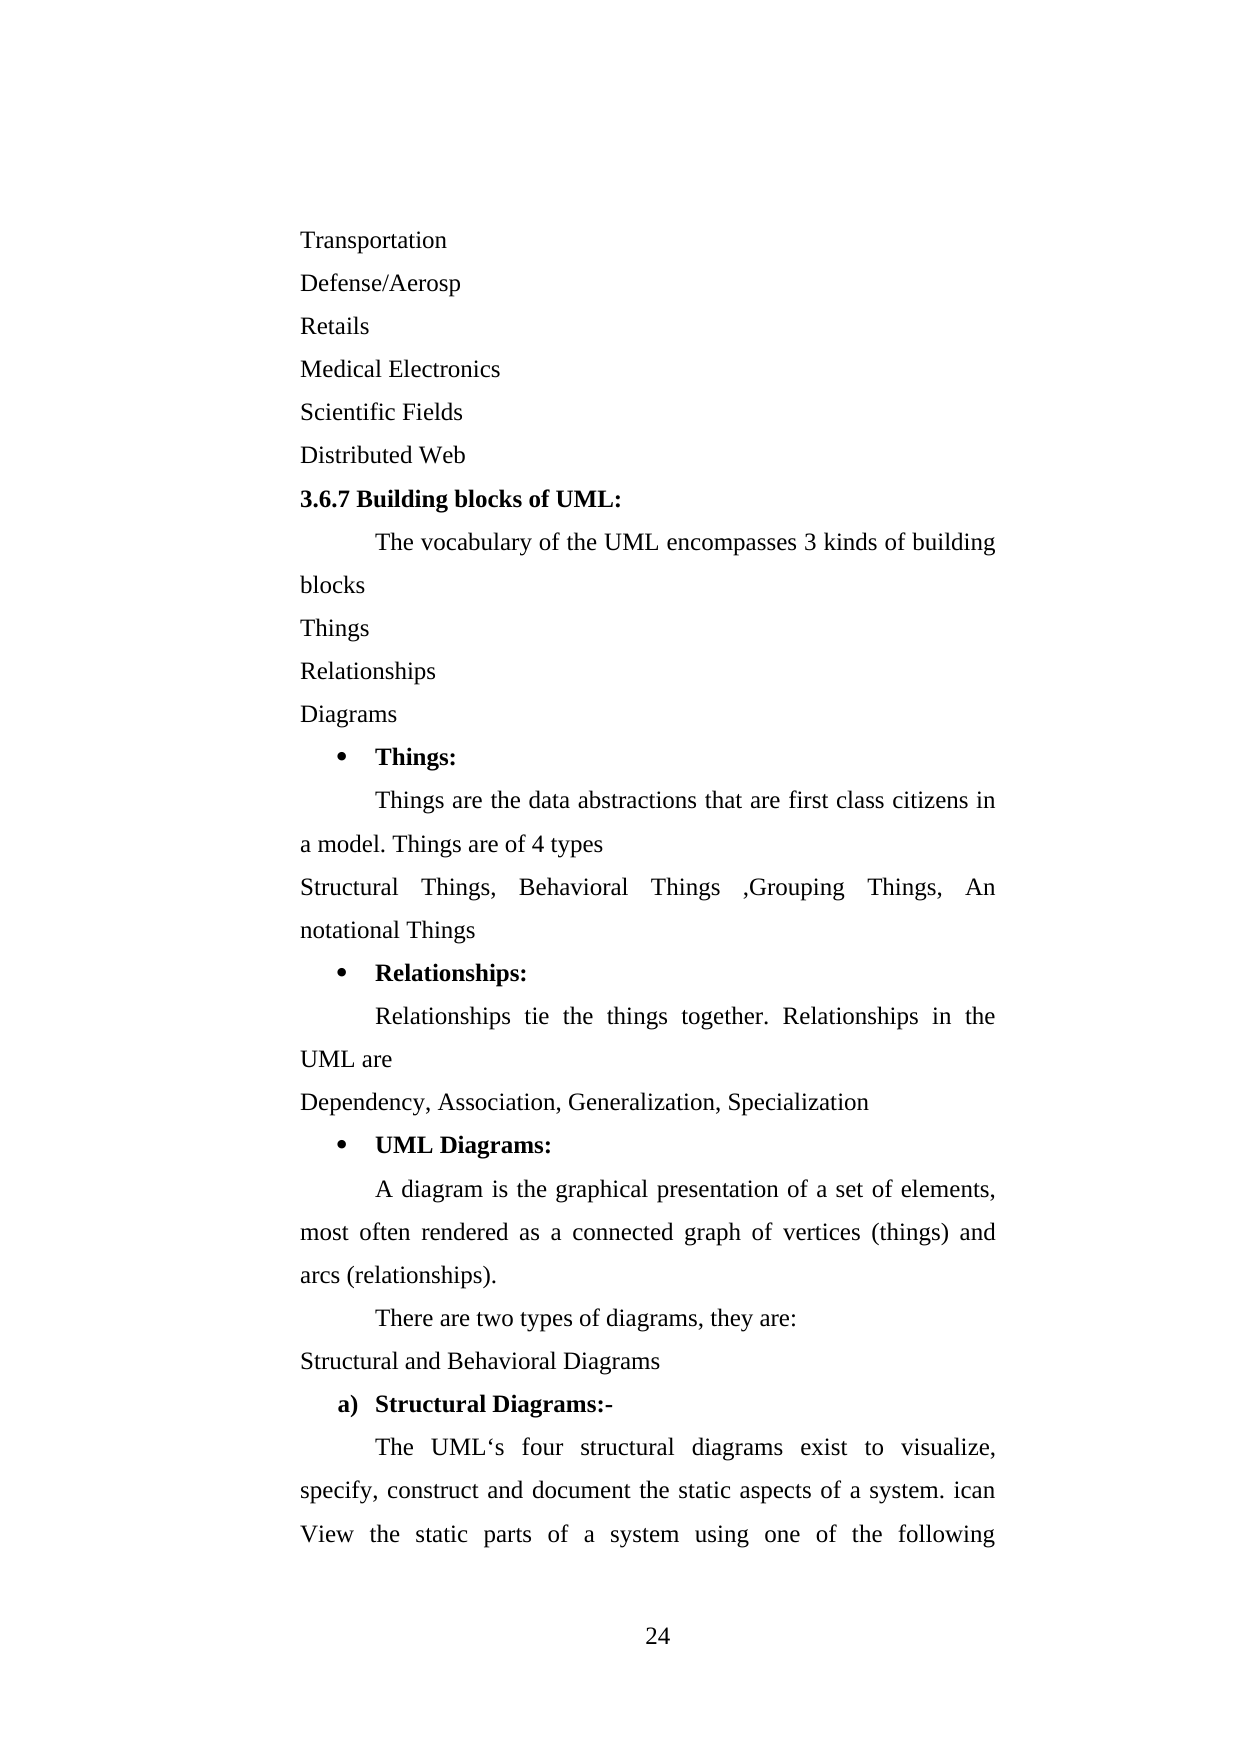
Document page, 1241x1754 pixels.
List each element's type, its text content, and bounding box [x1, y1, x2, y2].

text Structural and Behavioral Diagrams [300, 1346, 996, 1375]
text Relationships tie the things together. Relationships in the UML are [300, 1001, 996, 1073]
text There are two types of diagrams, they are: [300, 1303, 996, 1332]
text Distributed Web [300, 441, 996, 469]
text The vocabulary of the UML encompasses 3 kinds of building blocks [300, 527, 996, 599]
text Dependency, Association, Generalization, Specialization [300, 1087, 996, 1116]
text Defense/Aerosp [300, 268, 996, 297]
text Diagrams [300, 699, 996, 728]
subtitle UML Diagrams: [337, 1131, 996, 1159]
subtitle Relationships: [337, 958, 996, 987]
text Things are the data abstractions that are first class citizens in a model. Things are of 4 types [300, 786, 996, 857]
subtitle Things: [337, 742, 996, 771]
subtitle 3.6.7 Building blocks of UML: [300, 484, 996, 512]
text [300, 1432, 996, 1547]
text Scientific Fields [300, 397, 996, 426]
text Things [300, 613, 996, 642]
text A diagram is the graphical presentation of a set of elements, most often rendered as a connected graph of vertices (things) and arcs (relationships). [300, 1174, 996, 1289]
text Retails [300, 311, 996, 340]
subtitle Structural Diagrams:- [337, 1389, 996, 1418]
text Relationships [300, 656, 996, 685]
text Transportation [300, 225, 996, 254]
text Structural Things, Behavioral Things ,Grouping Things, An notational Things [300, 872, 996, 944]
text Medical Electronics [300, 354, 996, 383]
